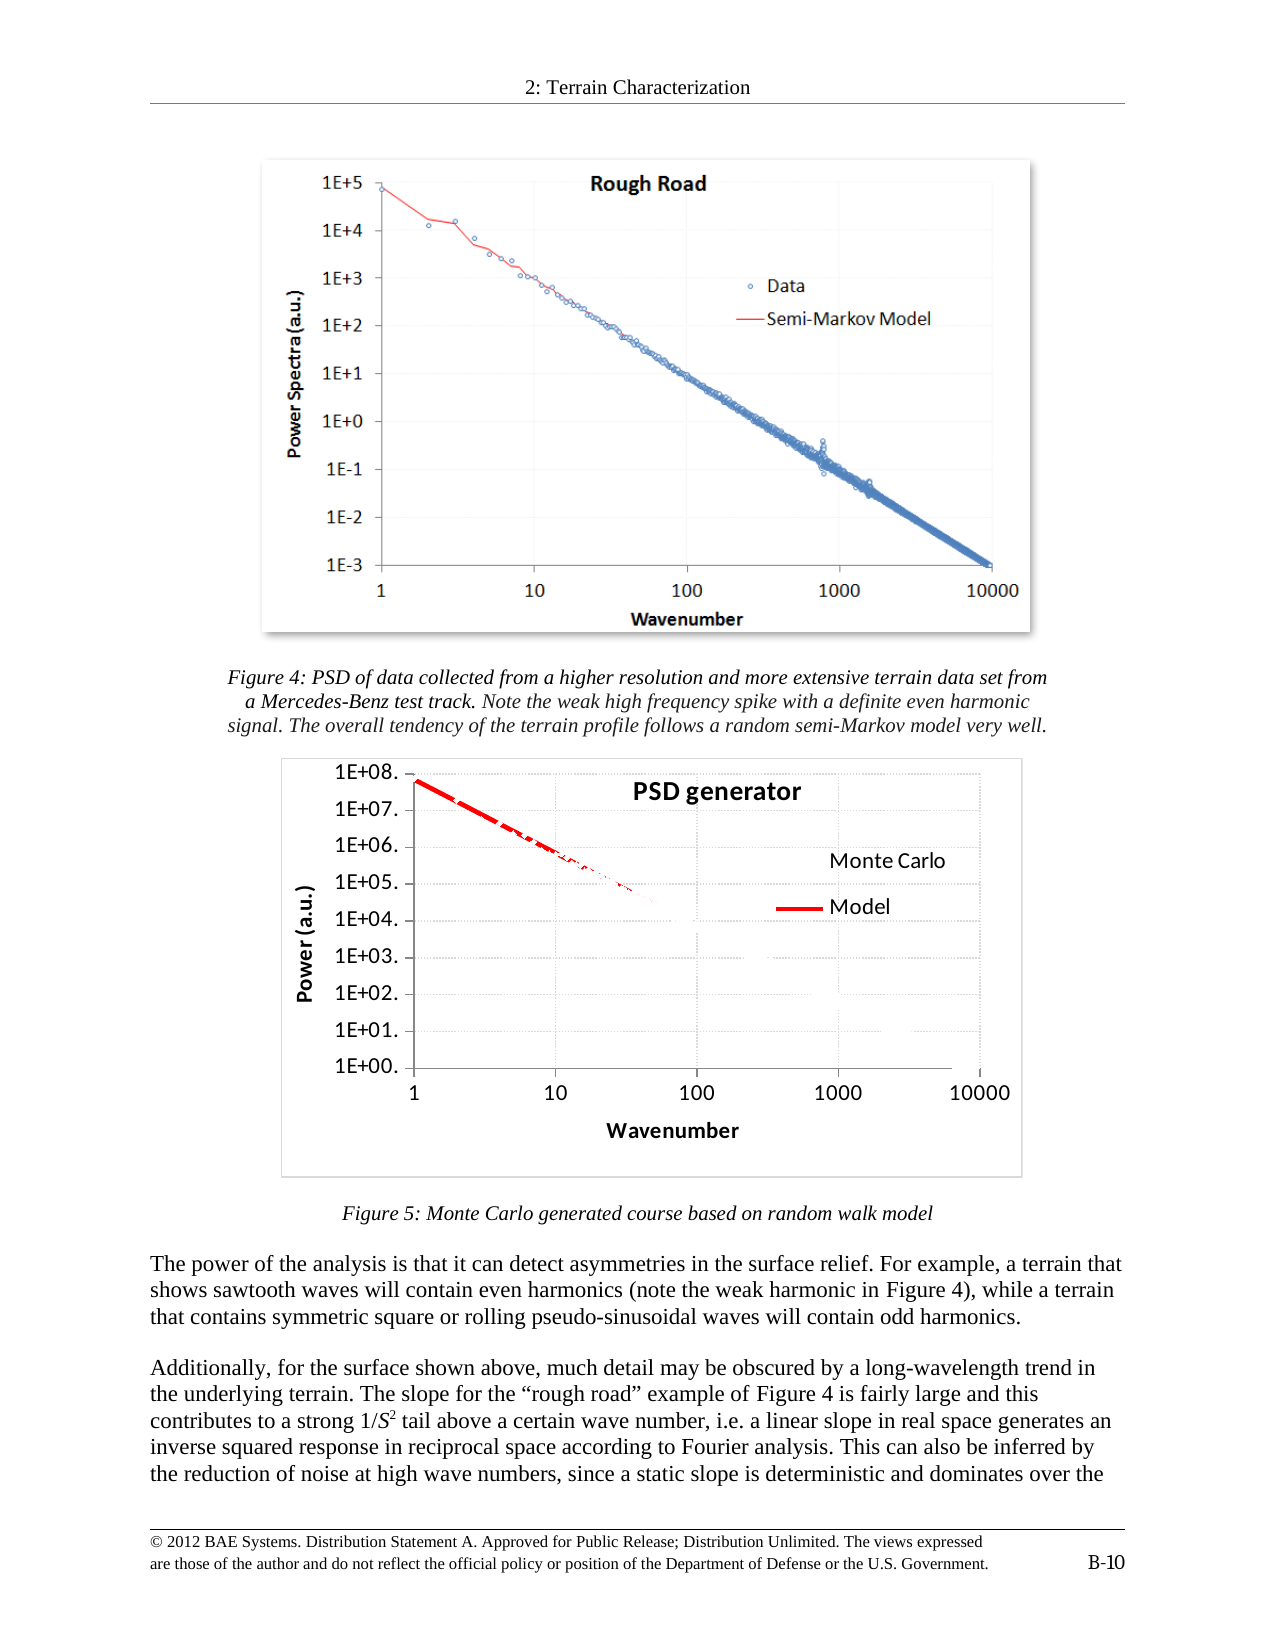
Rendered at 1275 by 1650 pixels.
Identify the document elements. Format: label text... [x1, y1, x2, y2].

text Figure 5: Monte Carlo generated course based on random walk model [225, 1201, 1050, 1225]
picture [262, 160, 1030, 632]
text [150, 1354, 1125, 1486]
text The power of the analysis is that it can detect asymmetries in the surface relief. For example, a terrain that shows sawtooth waves will contain even harmonics (note the weak harmonic in Figure 4), while a terrain that contains symmetric square or rolling pseudo-sinusoidal waves will contain odd harmonics. [150, 1250, 1125, 1329]
text Figure 4: PSD of data collected from a higher resolution and more extensive terrain data set from a Mercedes-Benz test track. Note the weak high frequency spike with a definite even harmonic signal. The overall tendency of the terrain profile follows a random semi-Markov model very well. [225, 665, 1050, 737]
